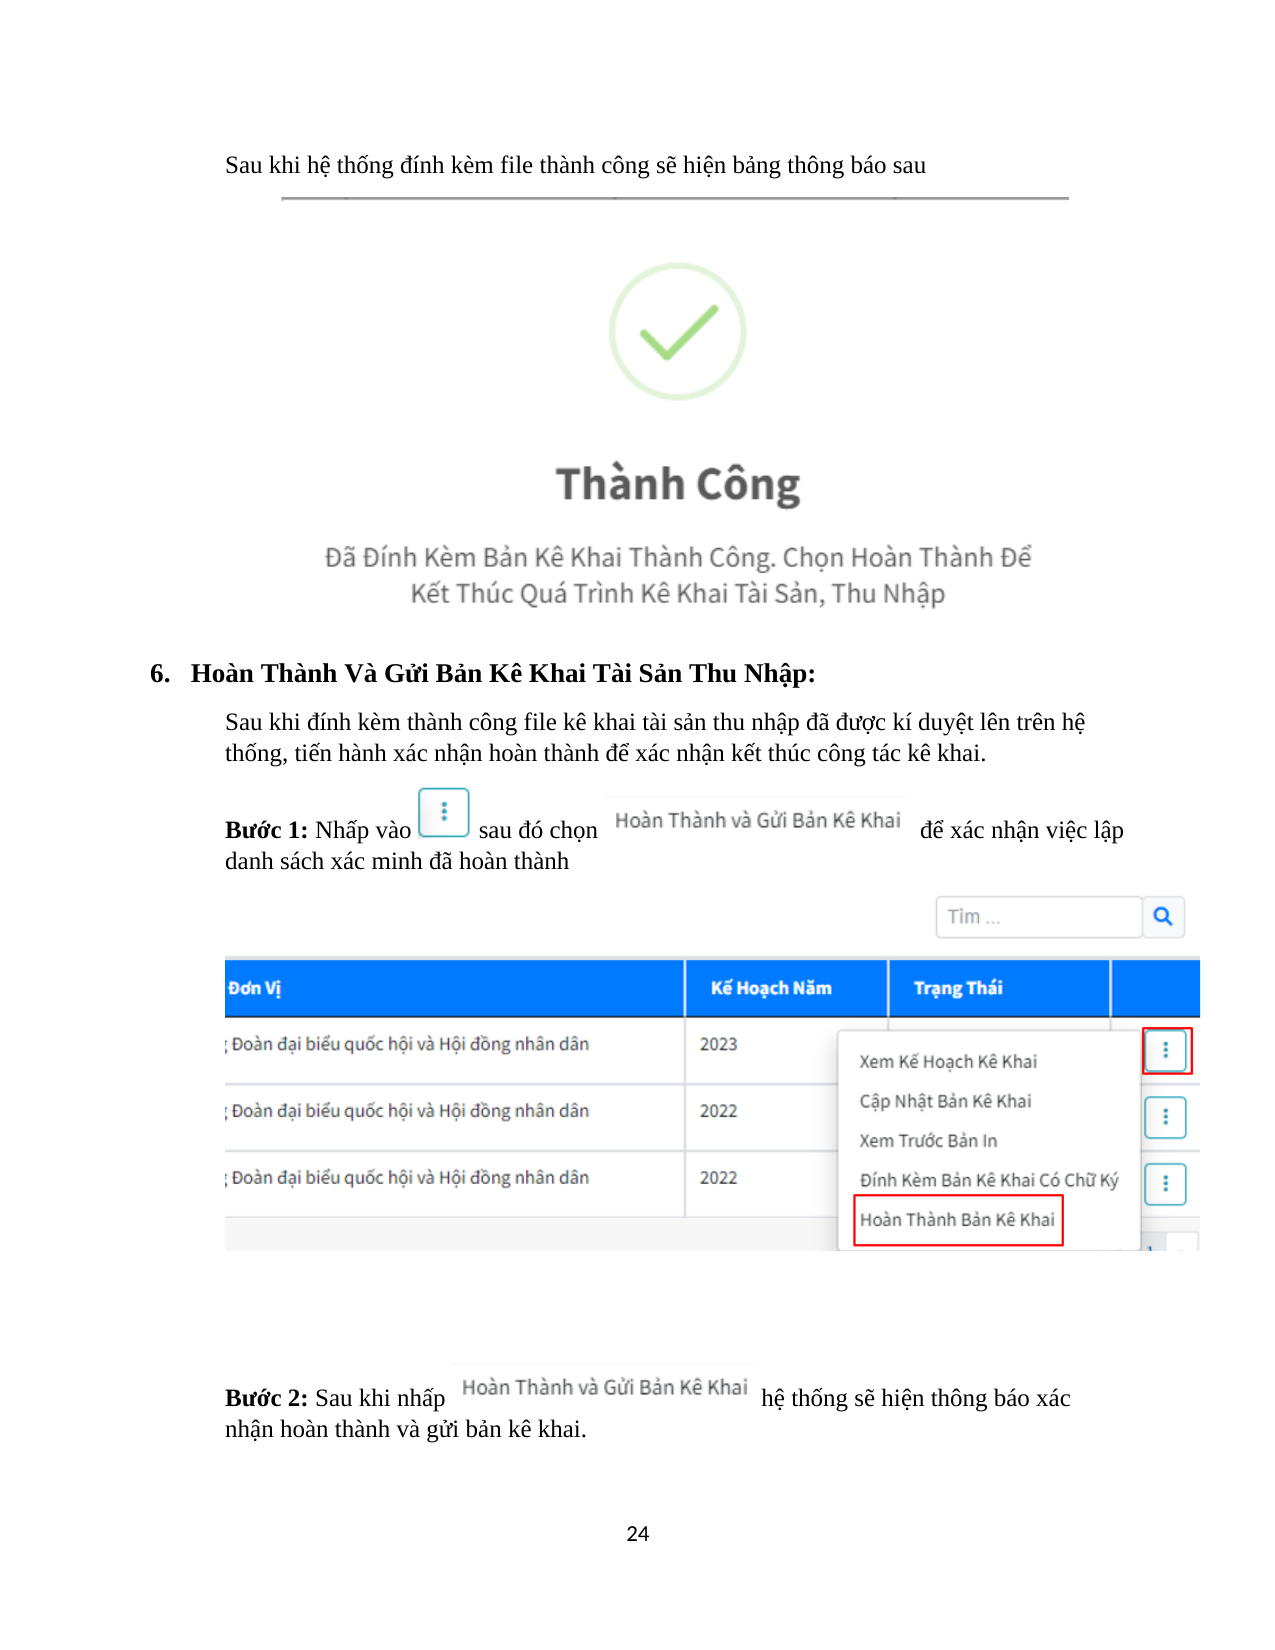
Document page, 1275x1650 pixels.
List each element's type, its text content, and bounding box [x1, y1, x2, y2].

picture [451, 1363, 755, 1406]
list Hoàn Thành Và Gửi Bản Kê Khai Tài Sản Thu Nhập: [150, 657, 1125, 688]
picture [417, 785, 473, 839]
text Bước 1: Nhấp vào sau đó chọn để xác nhận việc lập danh sách xác minh đã hoàn thành [225, 786, 1125, 875]
text Sau khi hệ thống đính kèm file thành công sẽ hiện bảng thông báo sau [225, 150, 1125, 179]
picture [604, 796, 908, 839]
picture [281, 197, 1069, 639]
picture [225, 894, 1200, 1251]
text Bước 2: Sau khi nhấp hệ thống sẽ hiện thông báo xác nhận hoàn thành và gửi bản kê khai. [225, 1364, 1125, 1442]
text Sau khi đính kèm thành công file kê khai tài sản thu nhập đã được kí duyệt lên trên hệ thống, tiến hành xác nhận hoàn thành để xác nhận kết thúc công tác kê khai. [225, 707, 1125, 767]
